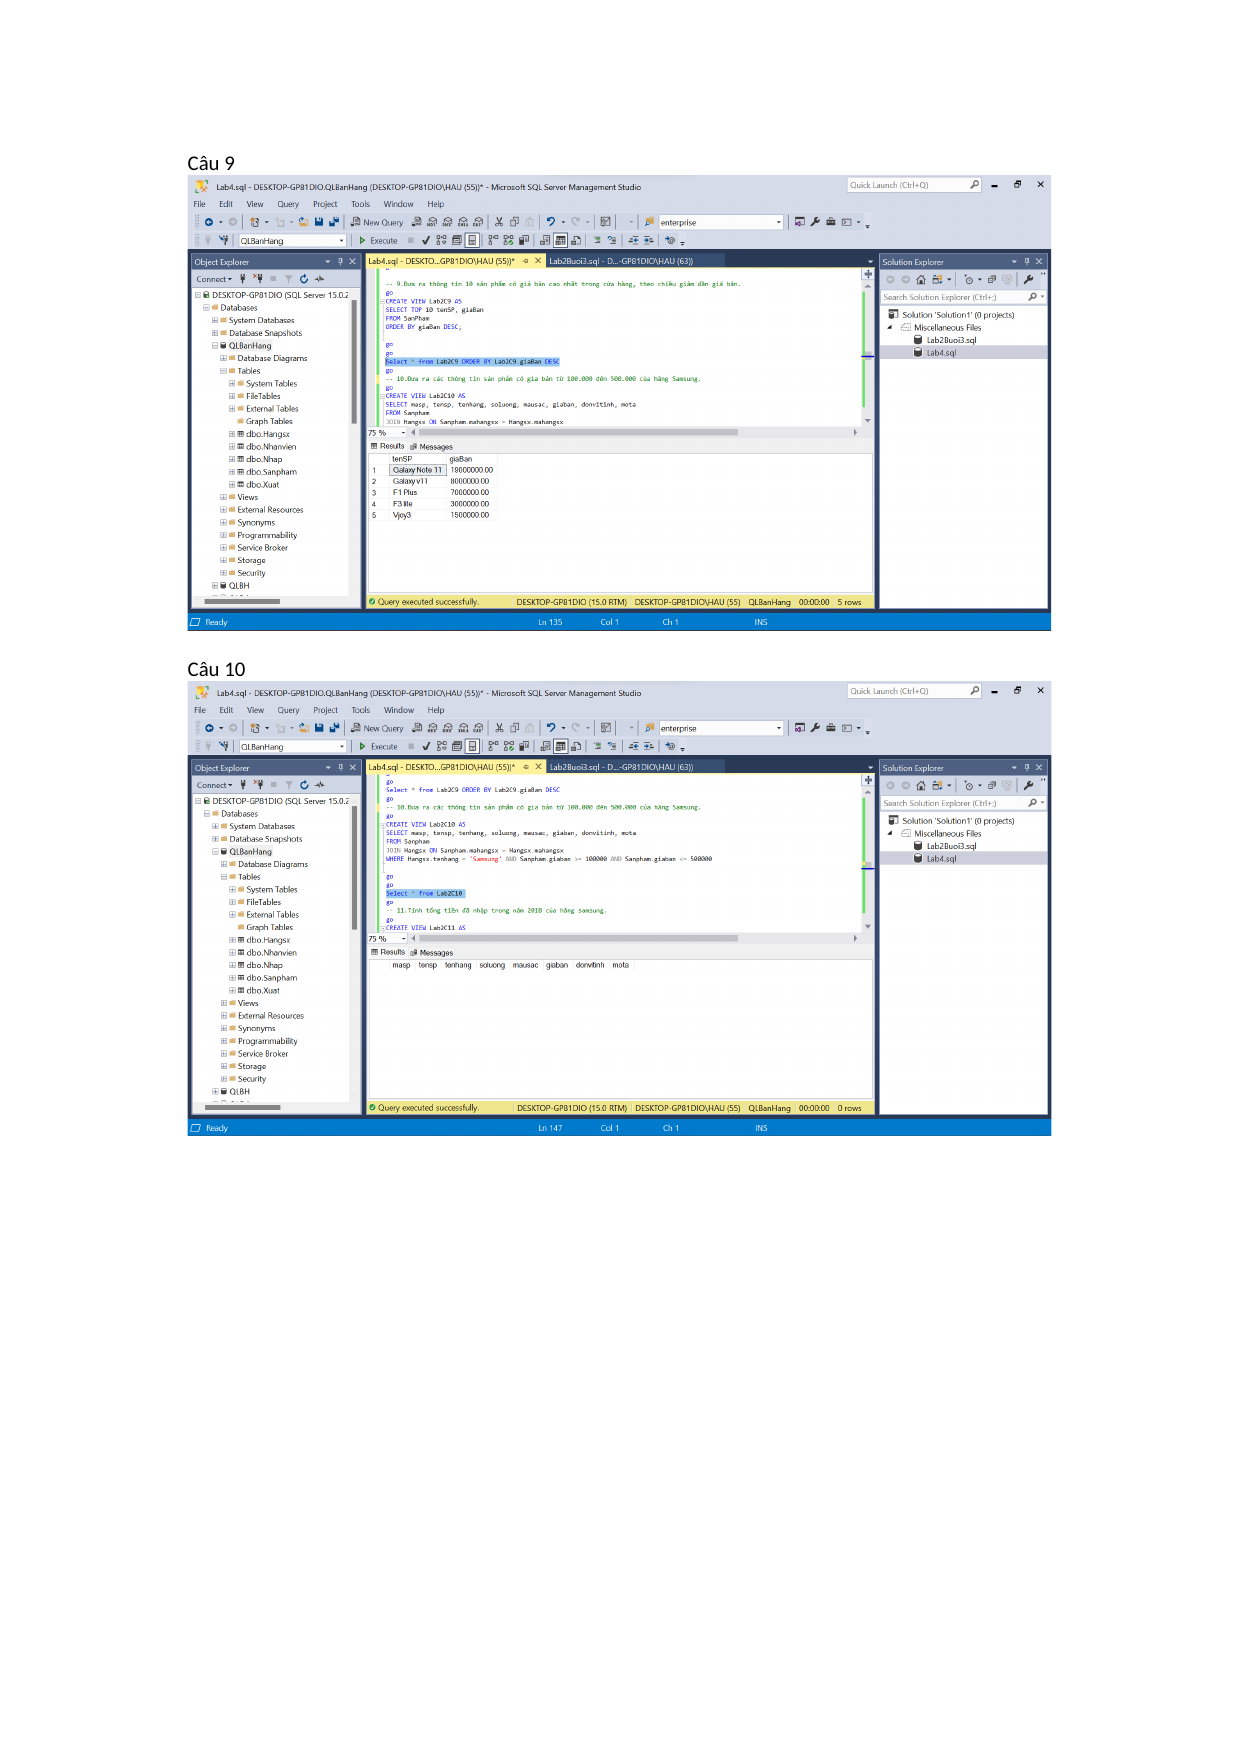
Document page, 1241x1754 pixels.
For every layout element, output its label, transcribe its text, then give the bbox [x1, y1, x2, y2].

picture [187, 175, 1052, 631]
picture [187, 681, 1052, 1136]
